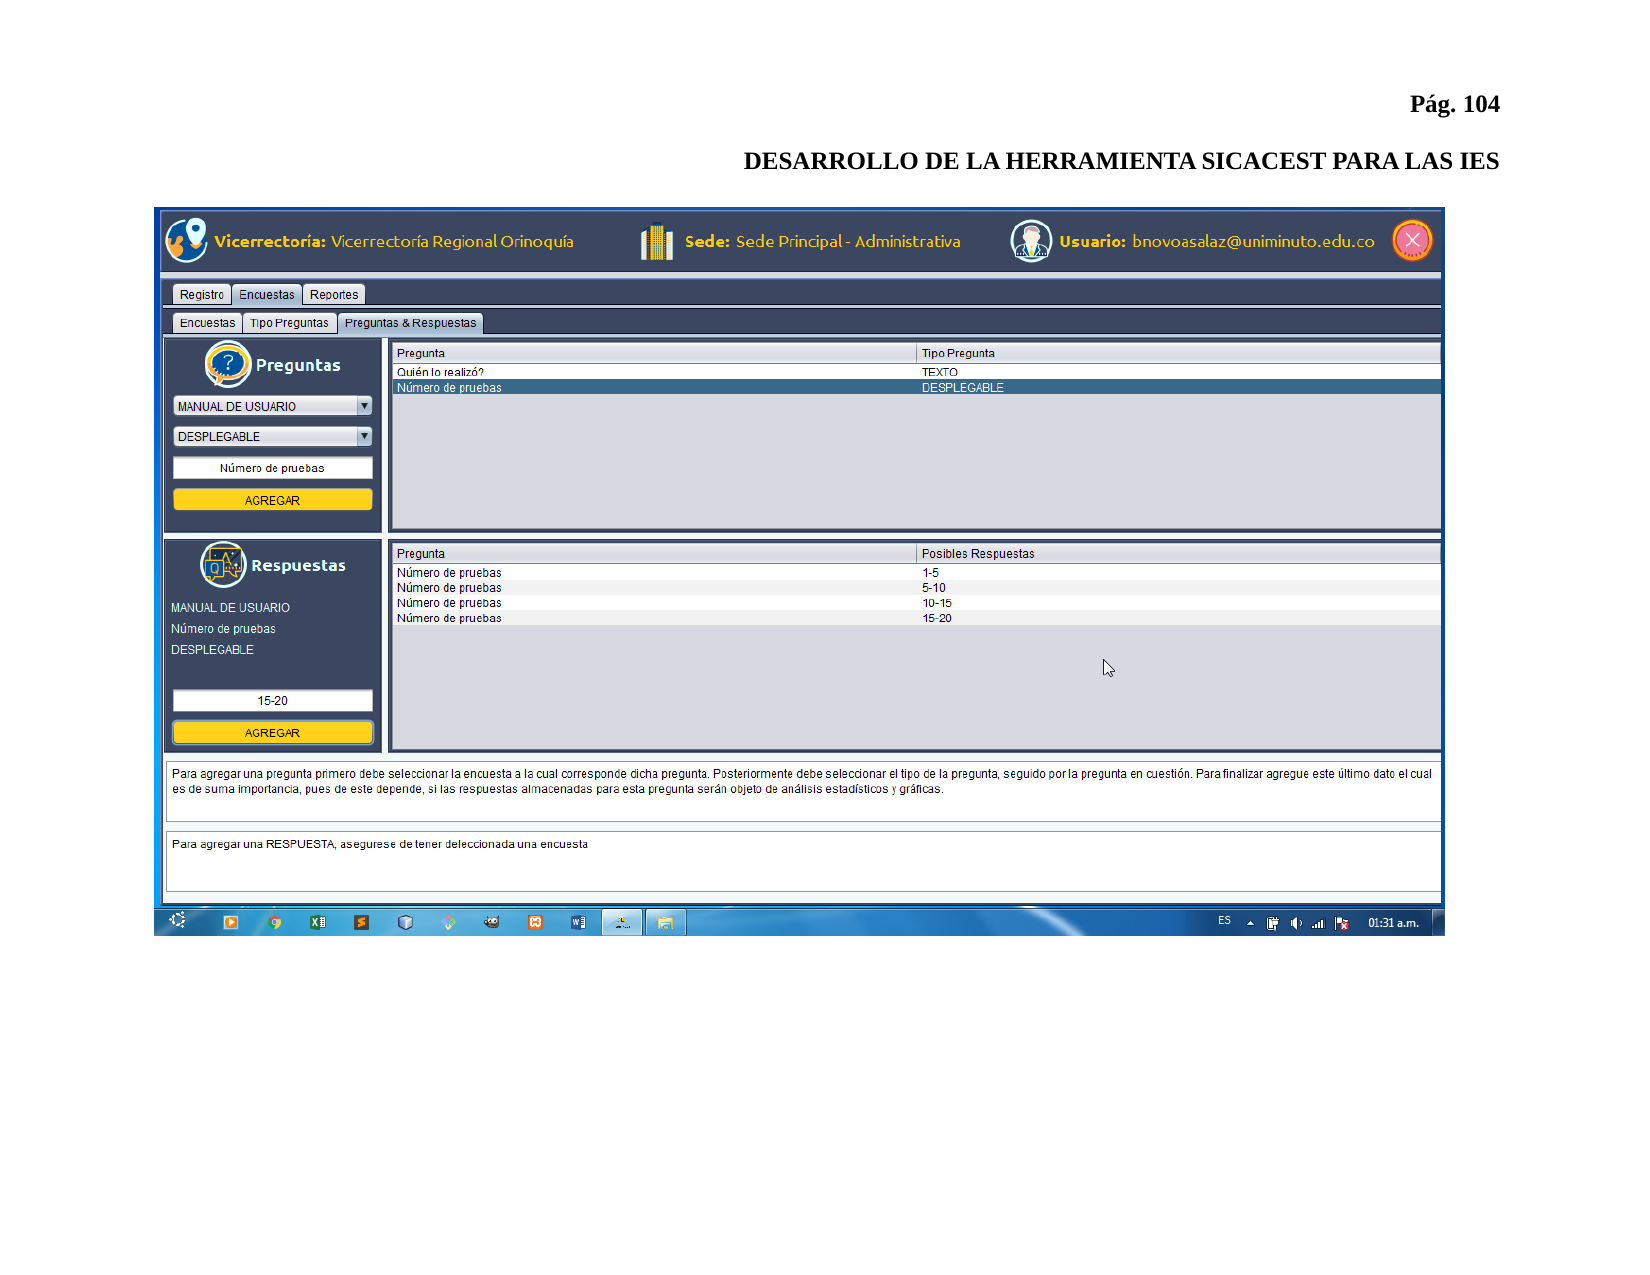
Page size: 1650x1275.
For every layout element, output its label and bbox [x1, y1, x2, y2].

picture [154, 207, 1445, 936]
